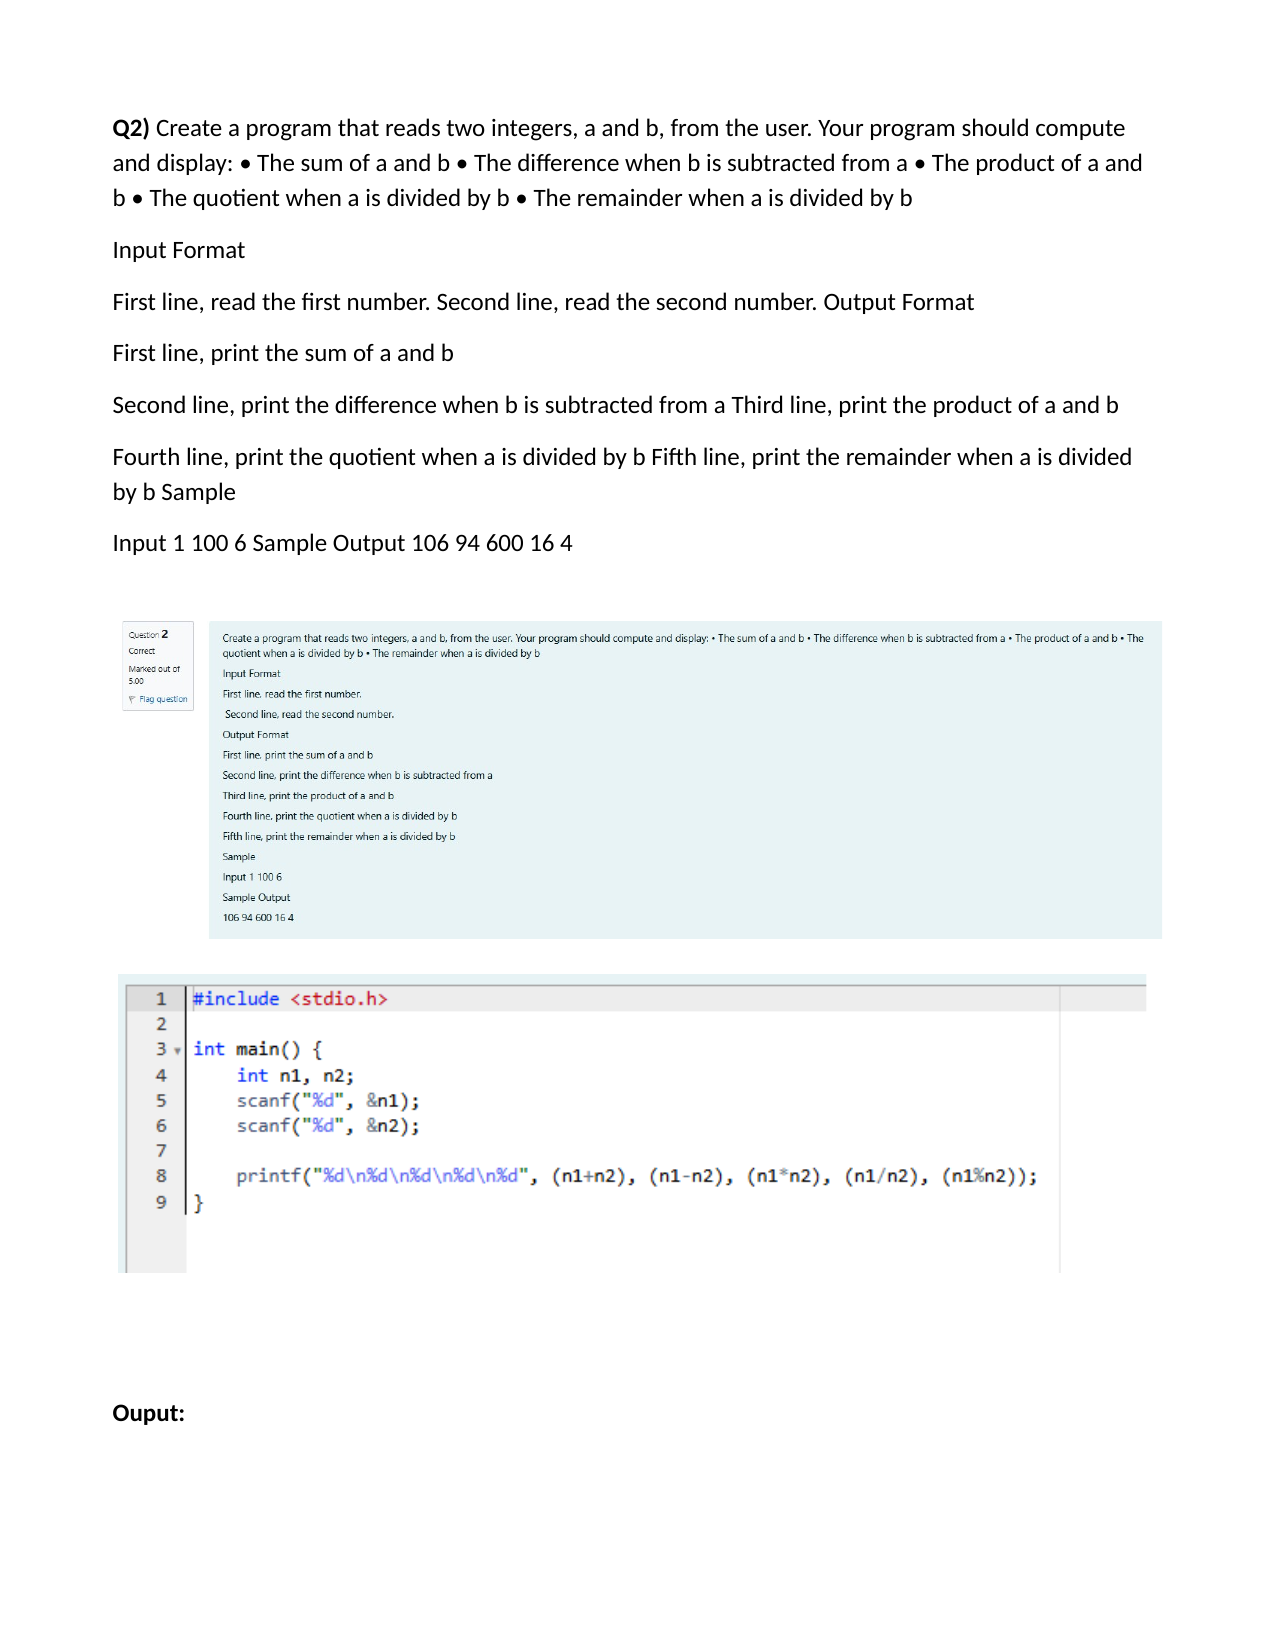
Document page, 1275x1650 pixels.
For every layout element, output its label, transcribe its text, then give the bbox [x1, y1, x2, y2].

text First line, print the sum of a and b [112, 337, 1162, 368]
text Fourth line, print the quotient when a is divided by b Fifth line, print the remainder when a is divided by b Sample [112, 441, 1162, 506]
picture [122, 621, 1163, 939]
text Q2) Create a program that reads two integers, a and b, from the user. Your program should compute and display: • The sum of a and b • The difference when b is subtracted from a • The product of a and b • The quotient when a is divided by b • The remainder when a is divided by b [112, 112, 1162, 213]
picture [118, 974, 1147, 1273]
text Input 1 100 6 Sample Output 106 94 600 16 4 [112, 527, 1162, 558]
text Second line, print the difference when b is subtracted from a Third line, print the product of a and b [112, 389, 1162, 420]
text First line, read the first number. Second line, read the second number. Output Format [112, 286, 1162, 316]
text Input Format [112, 234, 1162, 265]
text Ouput: [112, 1397, 1162, 1428]
